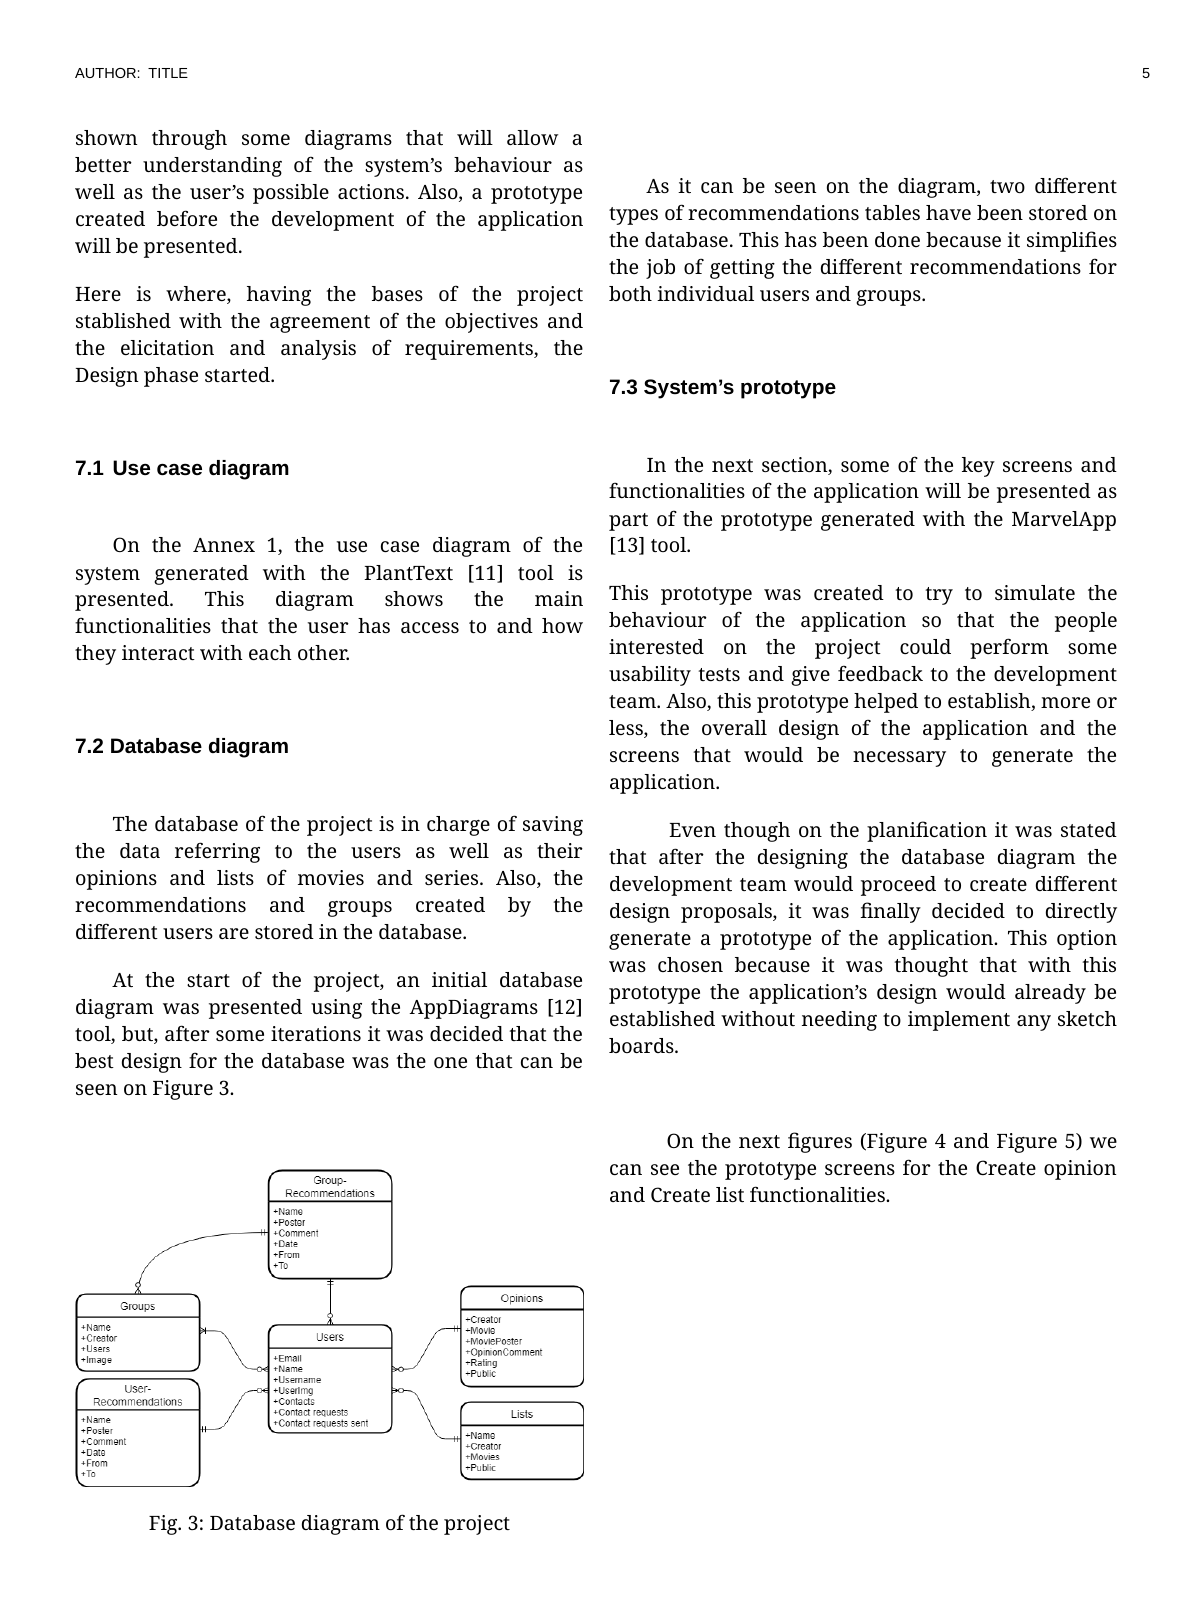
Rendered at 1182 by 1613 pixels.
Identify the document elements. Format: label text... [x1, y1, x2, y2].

picture [75, 1169, 584, 1487]
text On the next figures (Figure 4 and Figure 5) we can see the prototype screens for the Create opinion and Create list functionalities. [609, 1128, 1118, 1209]
text On the Annex 1, the use case diagram of the system generated with the PlantText [11] tool is presented. This diagram shows the main functionalities that the user has access to and how they interact with each other. [75, 532, 584, 667]
text As it can be seen on the diagram, two different types of recommendations tables have been stored on the database. This has been done because it simplifies the job of getting the different recommendations for both individual users and groups. [609, 172, 1118, 307]
text At the start of the project, an initial database diagram was presented using the AppDiagrams [12] tool, but, after some iterations it was decided that the best design for the database was the one that can be seen on Figure 3. [75, 966, 584, 1101]
text Here is where, having the bases of the project stablished with the agreement of the objectives and the elicitation and analysis of requirements, the Design phase started. [75, 280, 584, 388]
text In the next section, some of the key screens and functionalities of the application will be presented as part of the prototype generated with the MarvelApp [13] tool. [609, 451, 1118, 559]
text This prototype was created to try to simulate the behaviour of the application so that the people interested on the project could perform some usability tests and give feedback to the development team. Also, this prototype helped to establish, more or less, the overall design of the application and the screens that would be necessary to generate the application. [609, 579, 1118, 795]
text Fig. 3: Database diagram of the project [75, 1511, 584, 1535]
text The database of the project is in charge of saving the data referring to the users as well as their opinions and lists of movies and series. Also, the recommendations and groups created by the different users are stored in the database. [75, 810, 584, 945]
subtitle 7.2 Database diagram [75, 735, 584, 758]
subtitle 7.3 System’s prototype [609, 376, 1118, 399]
subtitle 7.1 Use case diagram [75, 457, 584, 480]
text Even though on the planification it was stated that after the designing the database diagram the development team would proceed to create different design proposals, it was finally decided to directly generate a prototype of the application. This option was chosen because it was thought that with this prototype the application’s design would already be established without needing to implement any sketch boards. [609, 816, 1118, 1059]
